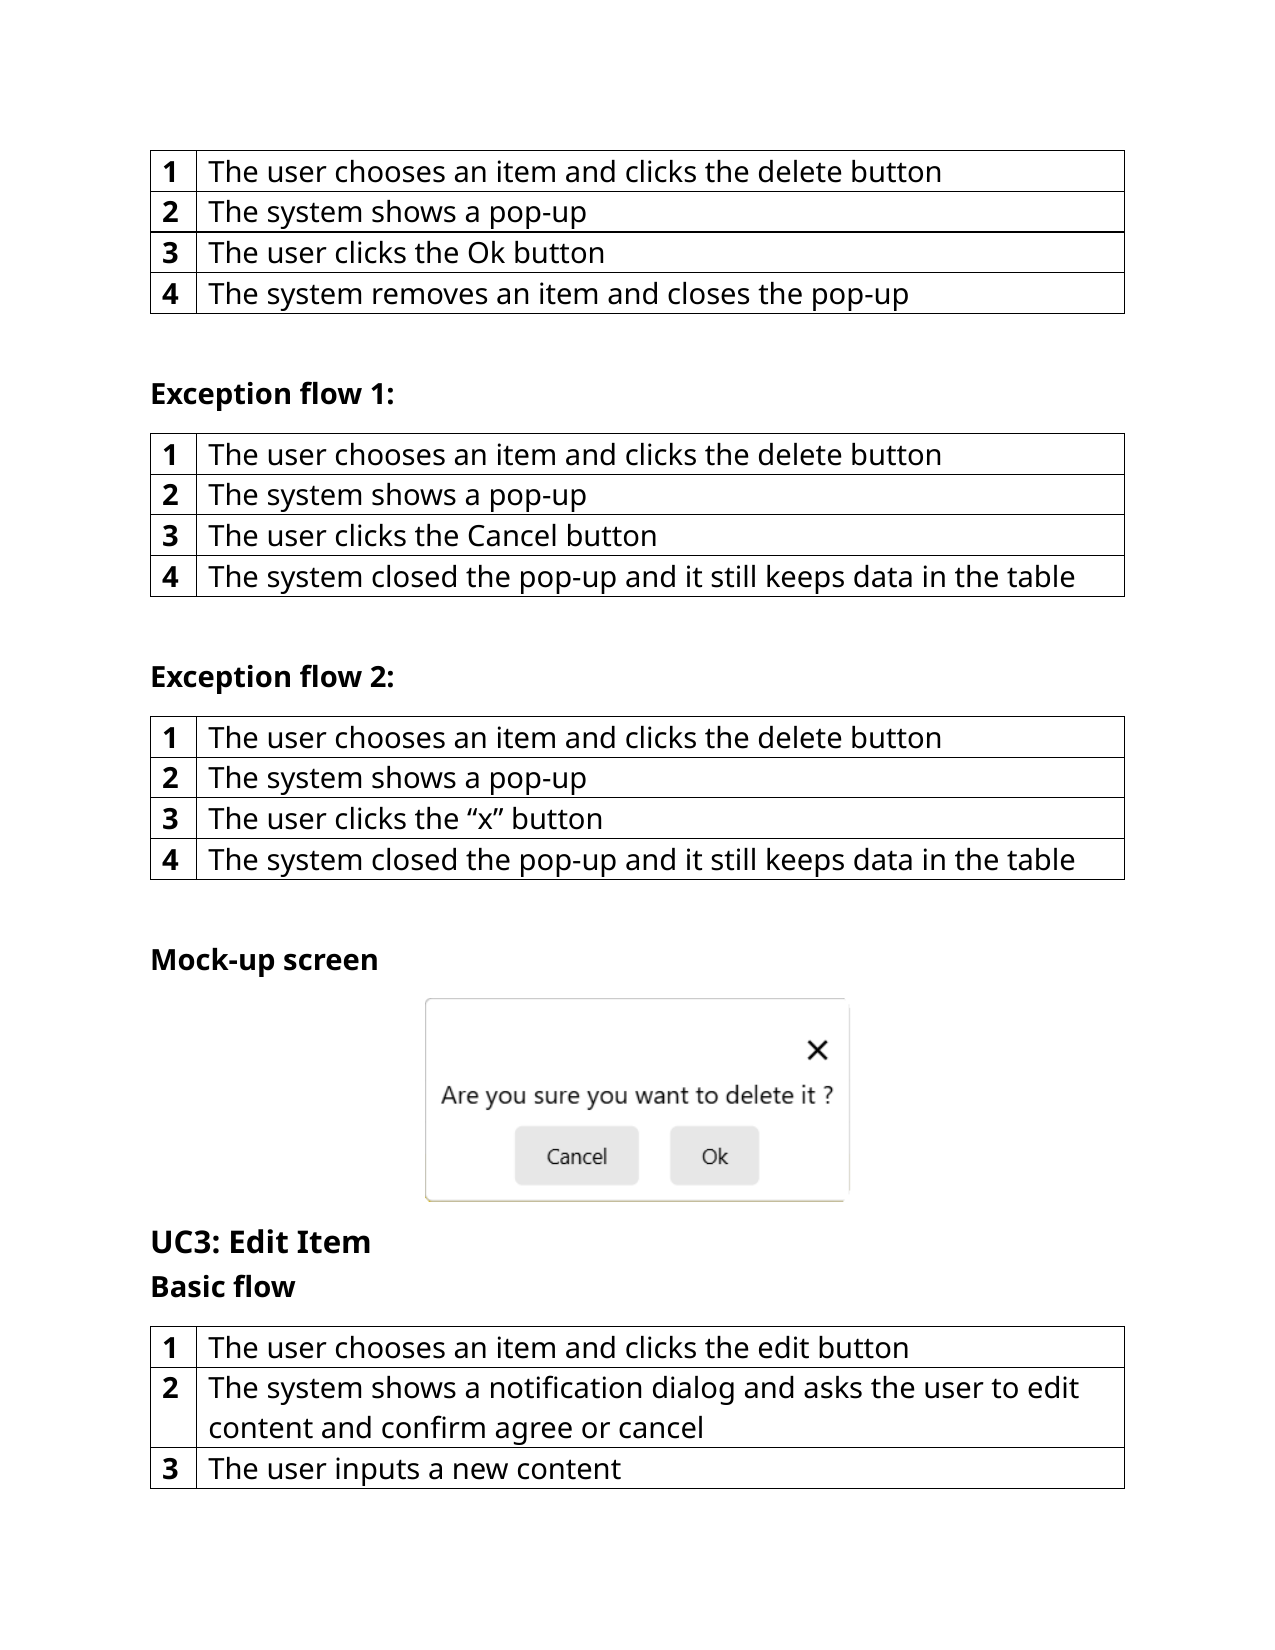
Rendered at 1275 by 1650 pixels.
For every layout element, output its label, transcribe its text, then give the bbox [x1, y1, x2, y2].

table_header The user chooses an item and clicks the delete button [197, 434, 1124, 474]
table_cell The system closed the pop-up and it still keeps data in the table [197, 839, 1124, 879]
text Mock-up screen [150, 939, 1125, 979]
table_cell The system shows a pop-up [197, 475, 1124, 514]
table_header 1 [151, 434, 196, 474]
table_cell 4 [151, 556, 196, 596]
table_cell 3 [151, 798, 196, 838]
table_cell The user clicks the Cancel button [197, 515, 1124, 555]
table_cell The user inputs a new content [197, 1448, 1124, 1488]
table_cell The user clicks the Ok button [197, 233, 1124, 272]
table_cell 2 [151, 758, 196, 797]
text Exception flow 1: [150, 373, 1125, 413]
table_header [197, 1327, 1124, 1367]
table_cell 3 [151, 233, 196, 272]
table_cell The system shows a pop-up [197, 758, 1124, 797]
table_cell 2 [151, 1368, 196, 1447]
table_cell 4 [151, 273, 196, 313]
table_cell The system shows a pop-up [197, 192, 1124, 231]
text Exception flow 2: [150, 656, 1125, 696]
table_cell 2 [151, 475, 196, 514]
table_cell 3 [151, 1448, 196, 1488]
table_cell 2 [151, 192, 196, 231]
table_cell 3 [151, 515, 196, 555]
table_header The user chooses an item and clicks the delete button [197, 151, 1124, 191]
table_cell The system removes an item and closes the pop-up [197, 273, 1124, 313]
table_header 1 [151, 1327, 196, 1367]
subtitle UC3: Edit Item [150, 1220, 1125, 1263]
table_cell The system closed the pop-up and it still keeps data in the table [197, 556, 1124, 596]
text Basic flow [150, 1266, 1125, 1306]
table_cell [197, 1368, 1124, 1447]
table_header The user chooses an item and clicks the delete button [197, 717, 1124, 757]
picture [425, 998, 851, 1202]
table_header 1 [151, 151, 196, 191]
table_cell The user clicks the “x” button [197, 798, 1124, 838]
table_cell 4 [151, 839, 196, 879]
table_header 1 [151, 717, 196, 757]
